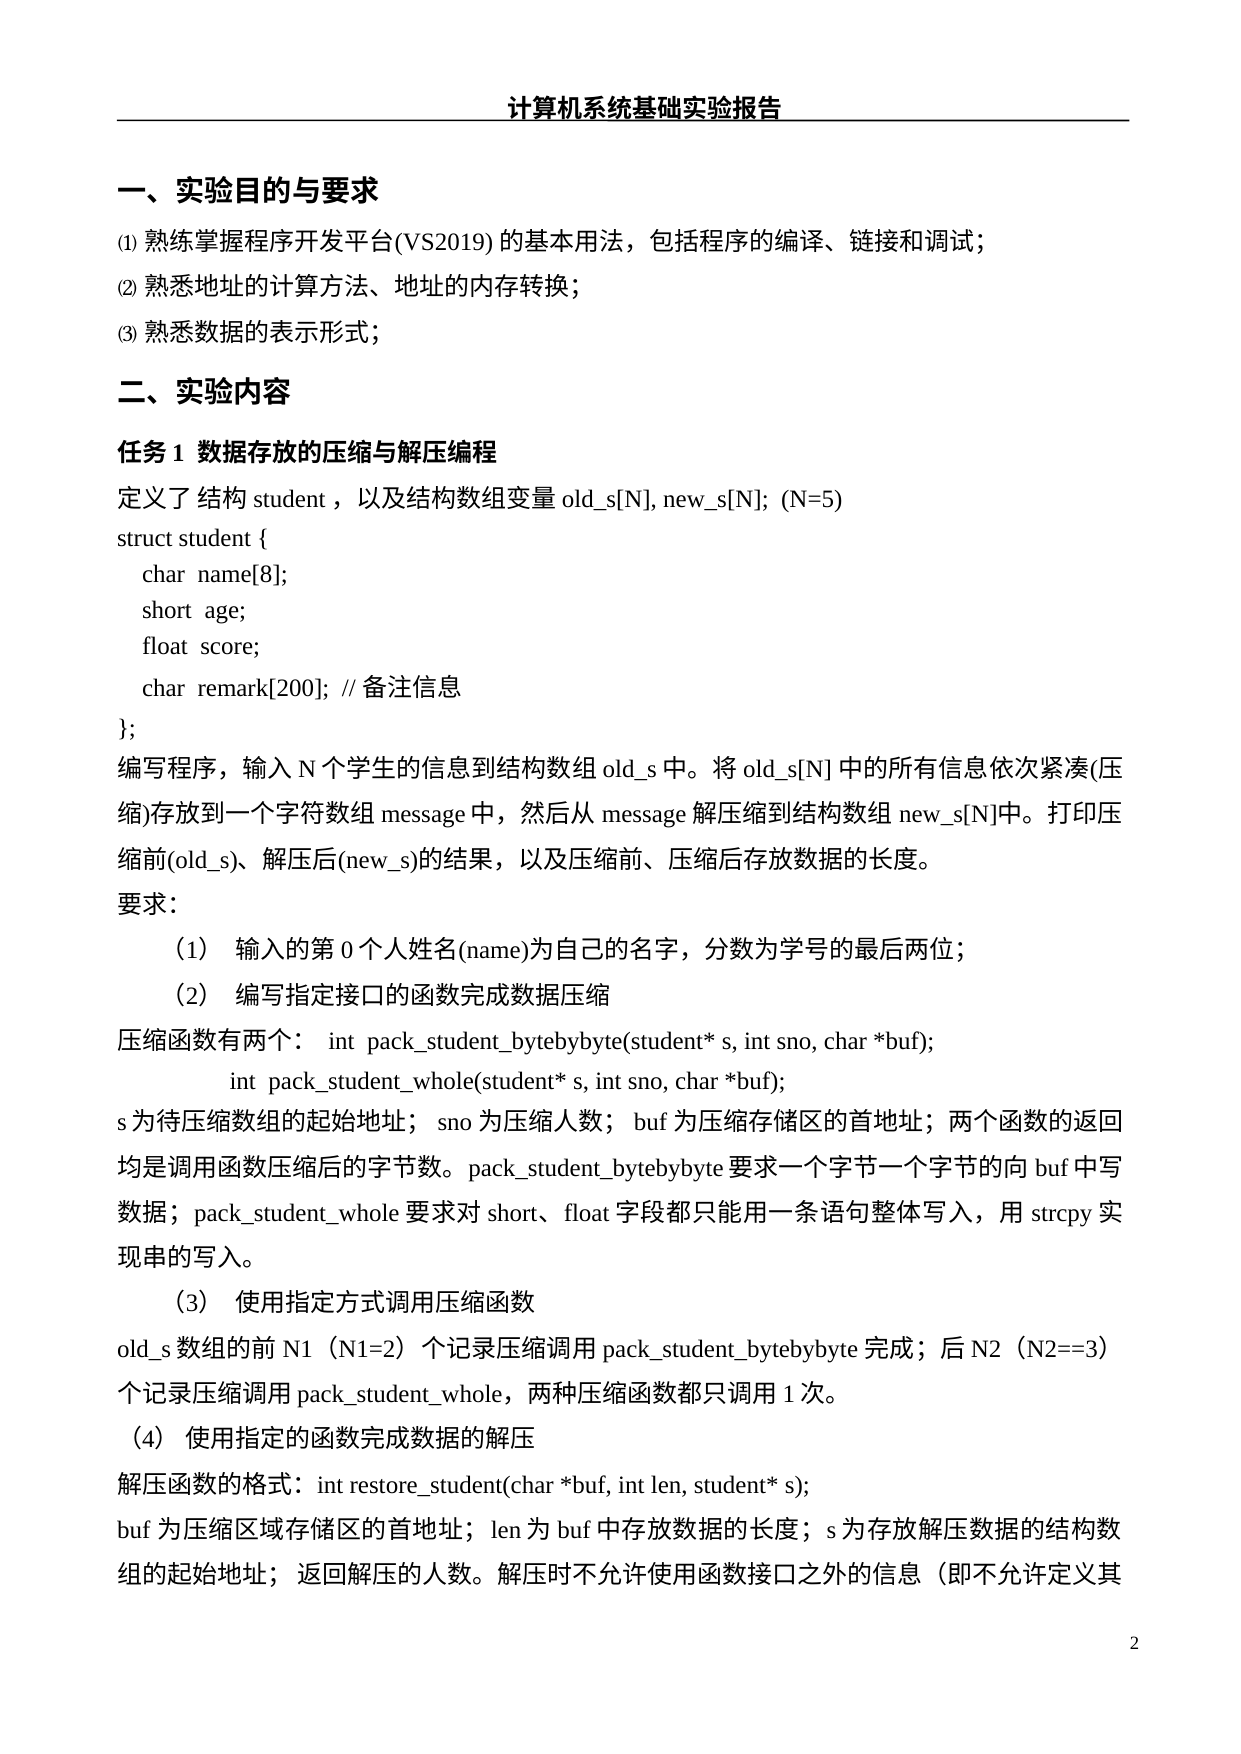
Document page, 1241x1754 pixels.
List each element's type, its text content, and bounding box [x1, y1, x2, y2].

text 压缩函数有两个： int pack_student_bytebybyte(student* s, int sno, char *buf); [117, 1020, 1123, 1057]
text 编写程序，输入N个学生的信息到结构数组old_s中。将 old_s[N] 中的所有信息依次紧凑(压缩)存放到一个字符数组message中，然后从 message 解压缩到结构数组 new_s[N]中。打印压缩前(old_s)、解压后(new_s)的结果，以及压缩前、压缩后存放数据的长度。 [117, 748, 1123, 875]
text 二、实验内容 [117, 357, 1123, 422]
text struct student { [117, 523, 1123, 552]
text 一、实验目的与要求 [117, 156, 1123, 221]
list 使用指定方式调用压缩函数 [161, 1283, 1123, 1319]
text char name[8]; [117, 559, 1123, 588]
text old_s数组的前N1（N1=2）个记录压缩调用pack_student_bytebybyte 完成；后N2（N2==3）个记录压缩调用pack_student_whole，两种压缩函数都只调用1次。 [117, 1328, 1123, 1410]
text short age; [117, 595, 1123, 624]
text float score; [117, 631, 1123, 660]
text int pack_student_whole(student* s, int sno, char *buf); [117, 1066, 1123, 1094]
text ⑶ 熟悉数据的表示形式； [117, 312, 1123, 348]
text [117, 1509, 1123, 1591]
text （4） 使用指定的函数完成数据的解压 [117, 1419, 1123, 1455]
text 解压函数的格式：int restore_student(char *buf, int len, student* s); [117, 1464, 1123, 1500]
text }; [117, 713, 1123, 741]
text s为待压缩数组的起始地址； sno 为压缩人数； buf 为压缩存储区的首地址；两个函数的返回均是调用函数压缩后的字节数。pack_student_bytebybyte要求一个字节一个字节的向buf中写数据；pack_student_whole要求对short、float字段都只能用一条语句整体写入，用strcpy实现串的写入。 [117, 1102, 1123, 1274]
text char remark[200]; // 备注信息 [117, 667, 1123, 703]
text 定义了 结构 student ，以及结构数组变量old_s[N], new_s[N]; (N=5) [117, 478, 1123, 514]
text ⑵ 熟悉地址的计算方法、地址的内存转换； [117, 267, 1123, 303]
list 输入的第0个人姓名(name)为自己的名字，分数为学号的最后两位； [161, 930, 1123, 966]
list 编写指定接口的函数完成数据压缩 [161, 975, 1123, 1011]
text 要求： [117, 884, 1123, 921]
text 任务1 数据存放的压缩与解压编程 [117, 433, 1123, 469]
text ⑴ 熟练掌握程序开发平台(VS2019) 的基本用法，包括程序的编译、链接和调试； [117, 221, 1123, 258]
